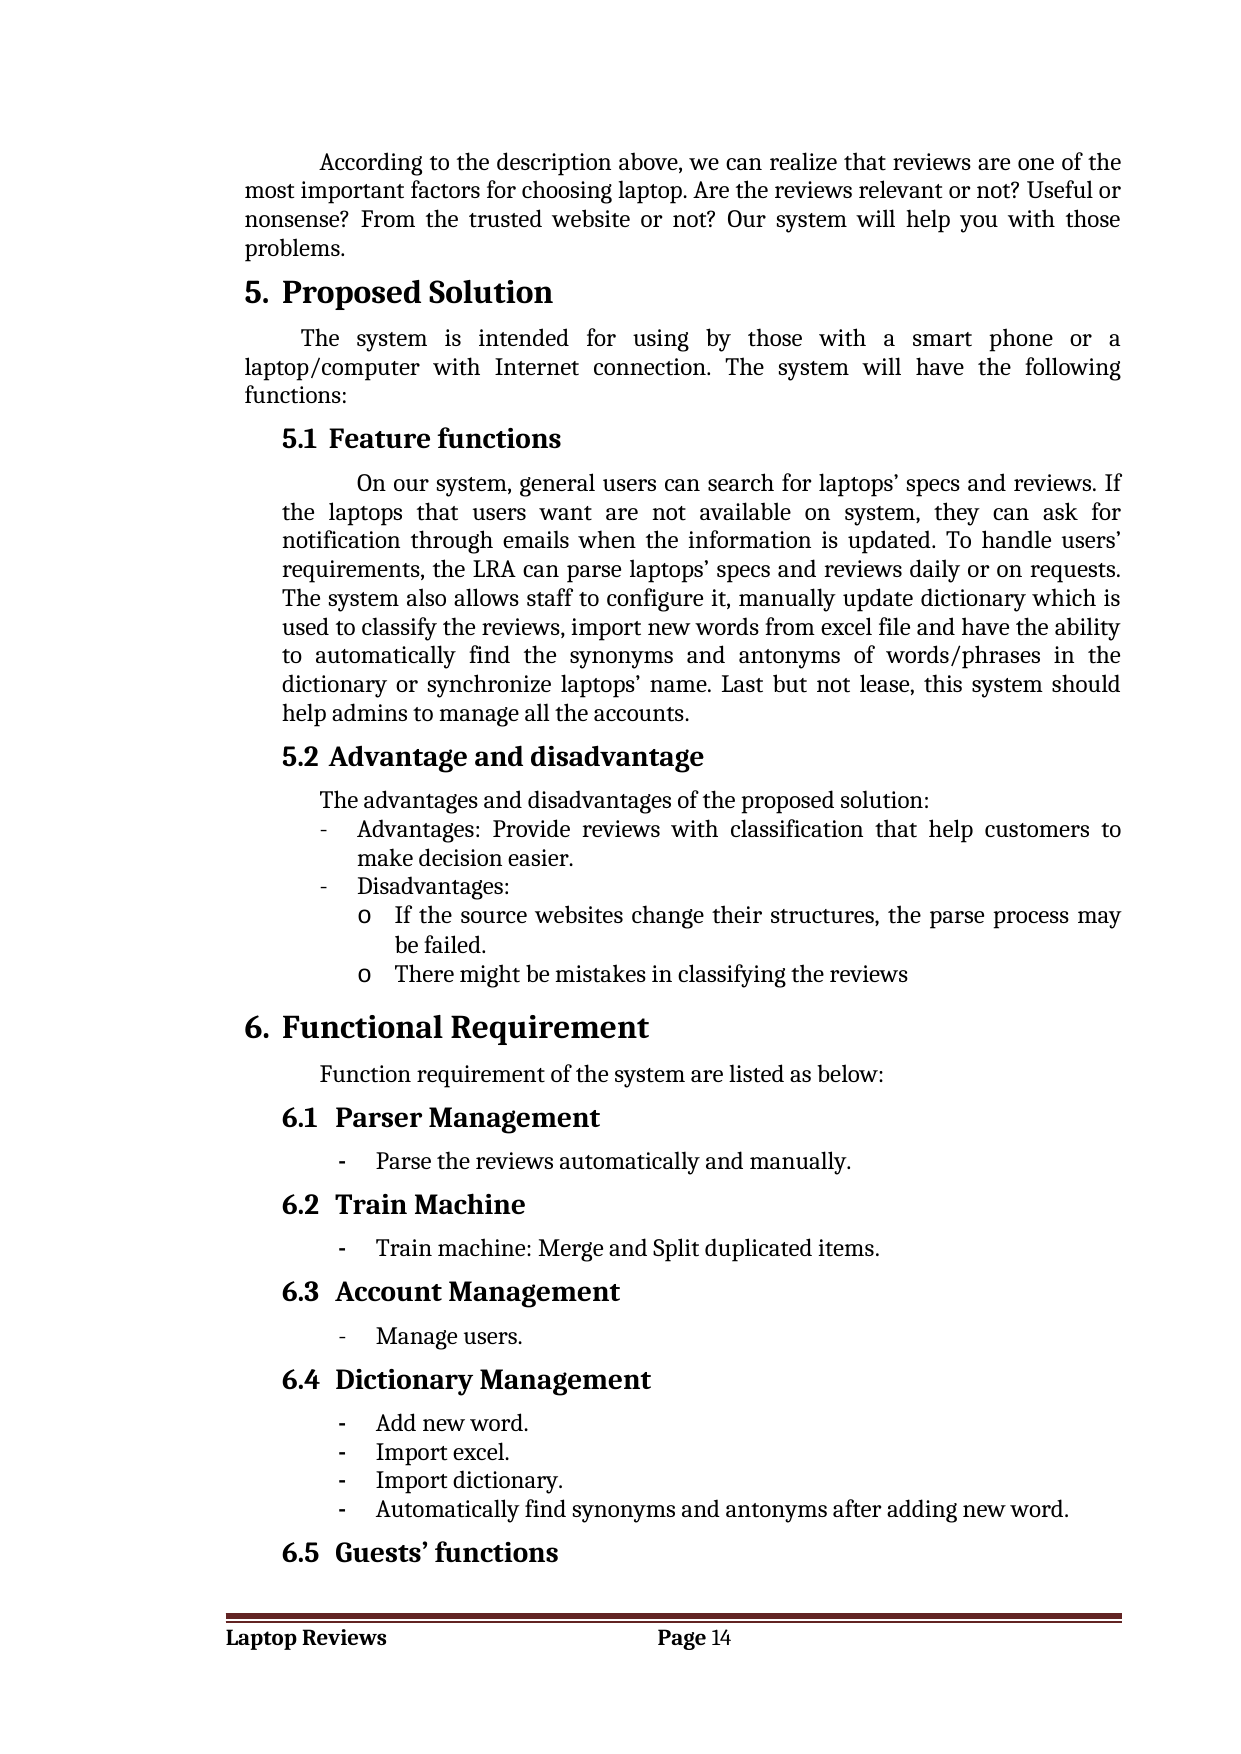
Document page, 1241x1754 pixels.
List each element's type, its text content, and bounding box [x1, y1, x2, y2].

subtitle Account Management [282, 1276, 1122, 1309]
text According to the description above, we can realize that reviews are one of the most important factors for choosing laptop. Are the reviews relevant or not? Useful or nonsense? From the trusted website or not? Our system will help you with those problems. [244, 148, 1122, 263]
text Function requirement of the system are listed as below: [244, 1060, 1122, 1088]
list Train machine: Merge and Split duplicated items. [338, 1234, 1122, 1263]
text The system is intended for using by those with a smart phone or a laptop/computer with Internet connection. The system will have the following functions: [244, 324, 1122, 410]
subtitle Functional Requirement [244, 1009, 1122, 1047]
list Manage users. [338, 1322, 1122, 1350]
text On our system, general users can search for laptops’ specs and reviews. If the laptops that users want are not available on system, they can ask for notification through emails when the information is updated. To handle users’ requirements, the LRA can parse laptops’ specs and reviews daily or on requests. The system also allows staff to configure it, manually update dictionary which is used to classify the reviews, import new words from excel file and have the ability to automatically find the synonyms and antonyms of words/phrases in the dictionary or synchronize laptops’ name. Last but not lease, this system should help admins to manage all the accounts. [282, 469, 1122, 727]
list Advantages: Provide reviews with classification that help customers to make decision easier. [319, 815, 1122, 872]
list Import excel. [338, 1438, 1122, 1466]
subtitle Parser Management [282, 1101, 1122, 1134]
list Import dictionary. [338, 1466, 1122, 1495]
subtitle Train Machine [282, 1188, 1122, 1222]
subtitle Dictionary Management [282, 1363, 1122, 1396]
subtitle Proposed Solution [244, 273, 1122, 311]
subtitle Advantage and disadvantage [282, 740, 1122, 773]
subtitle Feature functions [282, 423, 1122, 456]
list There might be mistakes in classifying the reviews [357, 960, 1122, 990]
list Add new word. [338, 1409, 1122, 1438]
subtitle Guests’ functions [282, 1536, 1122, 1570]
list Parse the reviews automatically and manually. [338, 1147, 1122, 1176]
list Disadvantages: [319, 872, 1122, 901]
list If the source websites change their structures, the parse process may be failed. [357, 901, 1122, 960]
list Automatically find synonyms and antonyms after adding new word. [338, 1495, 1122, 1524]
text The advantages and disadvantages of the proposed solution: [272, 786, 1122, 815]
